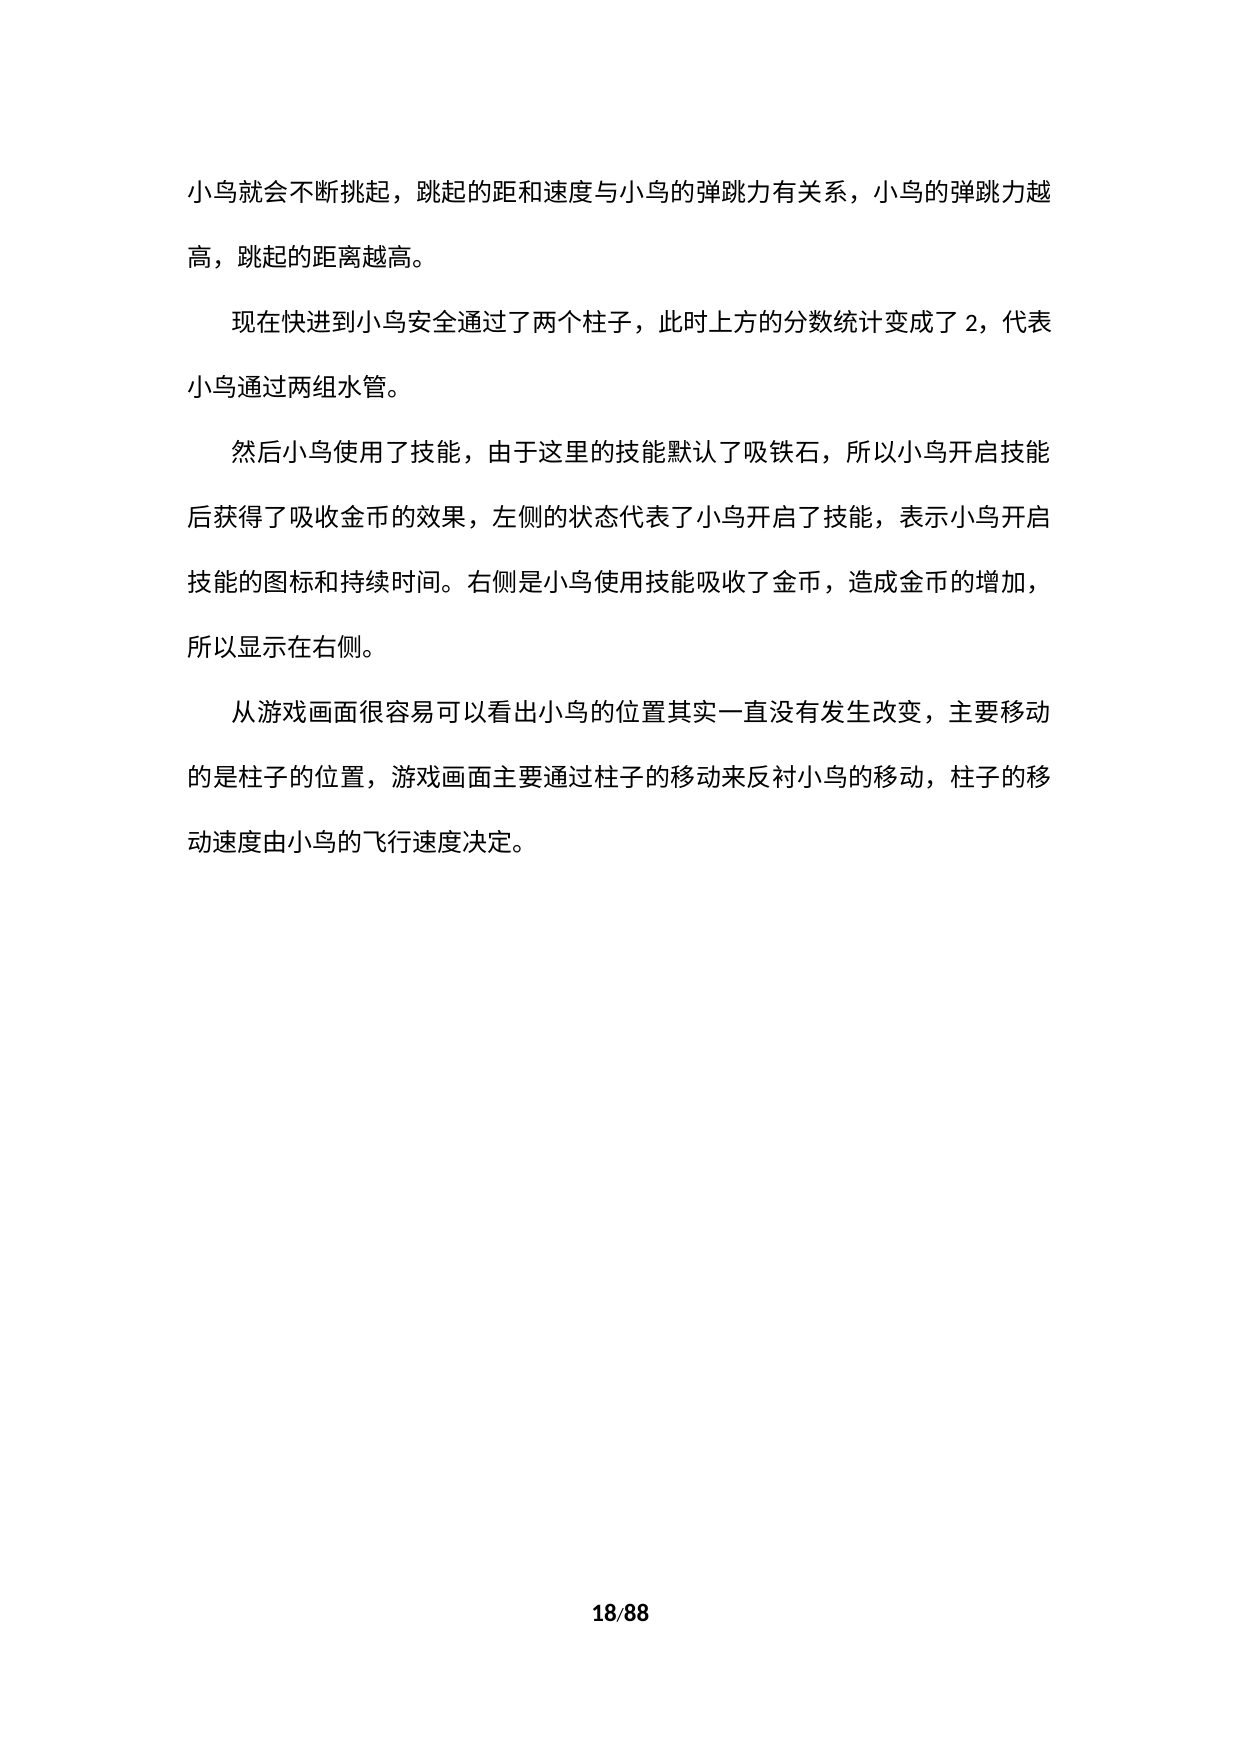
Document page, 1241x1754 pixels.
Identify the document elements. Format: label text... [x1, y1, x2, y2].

text 然后小鸟使用了技能，由于这里的技能默认了吸铁石，所以小鸟开启技能后获得了吸收金币的效果，左侧的状态代表了小鸟开启了技能，表示小鸟开启技能的图标和持续时间。右侧是小鸟使用技能吸收了金币，造成金币的增加，所以显示在右侧。 [187, 418, 1053, 678]
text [187, 158, 1053, 288]
text 从游戏画面很容易可以看出小鸟的位置其实一直没有发生改变，主要移动的是柱子的位置，游戏画面主要通过柱子的移动来反衬小鸟的移动，柱子的移动速度由小鸟的飞行速度决定。 [187, 678, 1053, 873]
text 现在快进到小鸟安全通过了两个柱子，此时上方的分数统计变成了2，代表小鸟通过两组水管。 [187, 288, 1053, 418]
